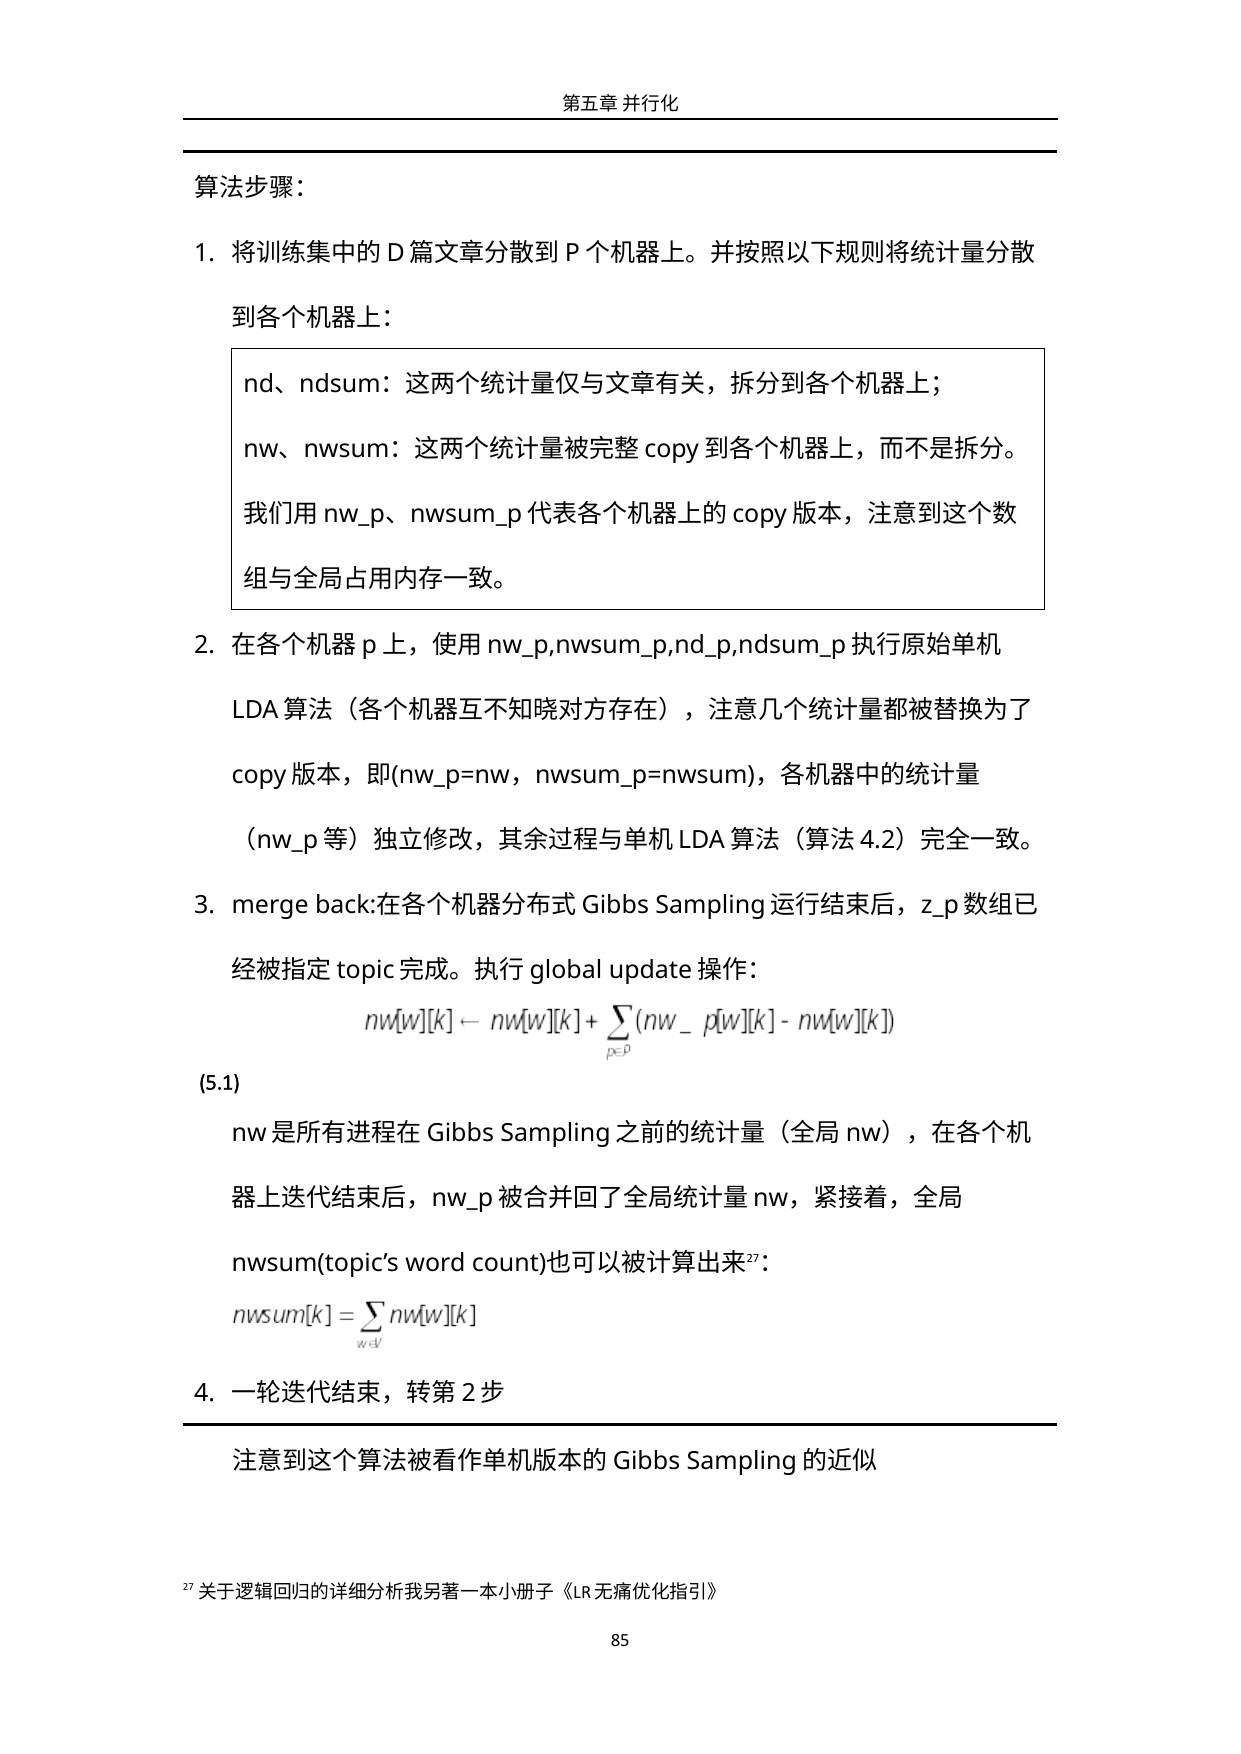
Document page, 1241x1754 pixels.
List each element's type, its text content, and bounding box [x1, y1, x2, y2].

table_header 算法步骤： 将训练集中的D篇文章分散到P个机器上。并按照以下规则将统计量分散到各个机器上： 在各个机器p上，使用nw_p,nwsum_p,nd_p,ndsum_p执行原始单机LDA算法（各个机器互不知晓对方存在），注意几个统计量都被替换为了copy版本，即(nw_p=nw，nwsum_p=nwsum)，各机器中的统计量（nw_p等）独立修改，其余过程与单机LDA算法（算法4.2）完全一致。 merge back:在各个机器分布式Gibbs Sampling运行结束后，z_p数组已经被指定topic完成。执行global update操作： (.) nw是所有进程在Gibbs Sampling之前的统计量（全局nw），在各个机器上迭代结束后，nw_p被合并回了全局统计量nw，紧接着，全局nwsum(topic’s word count)也可以被计算出来： 一轮迭代结束，转第2步 [183, 153, 1057, 1423]
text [183, 1426, 1058, 1491]
